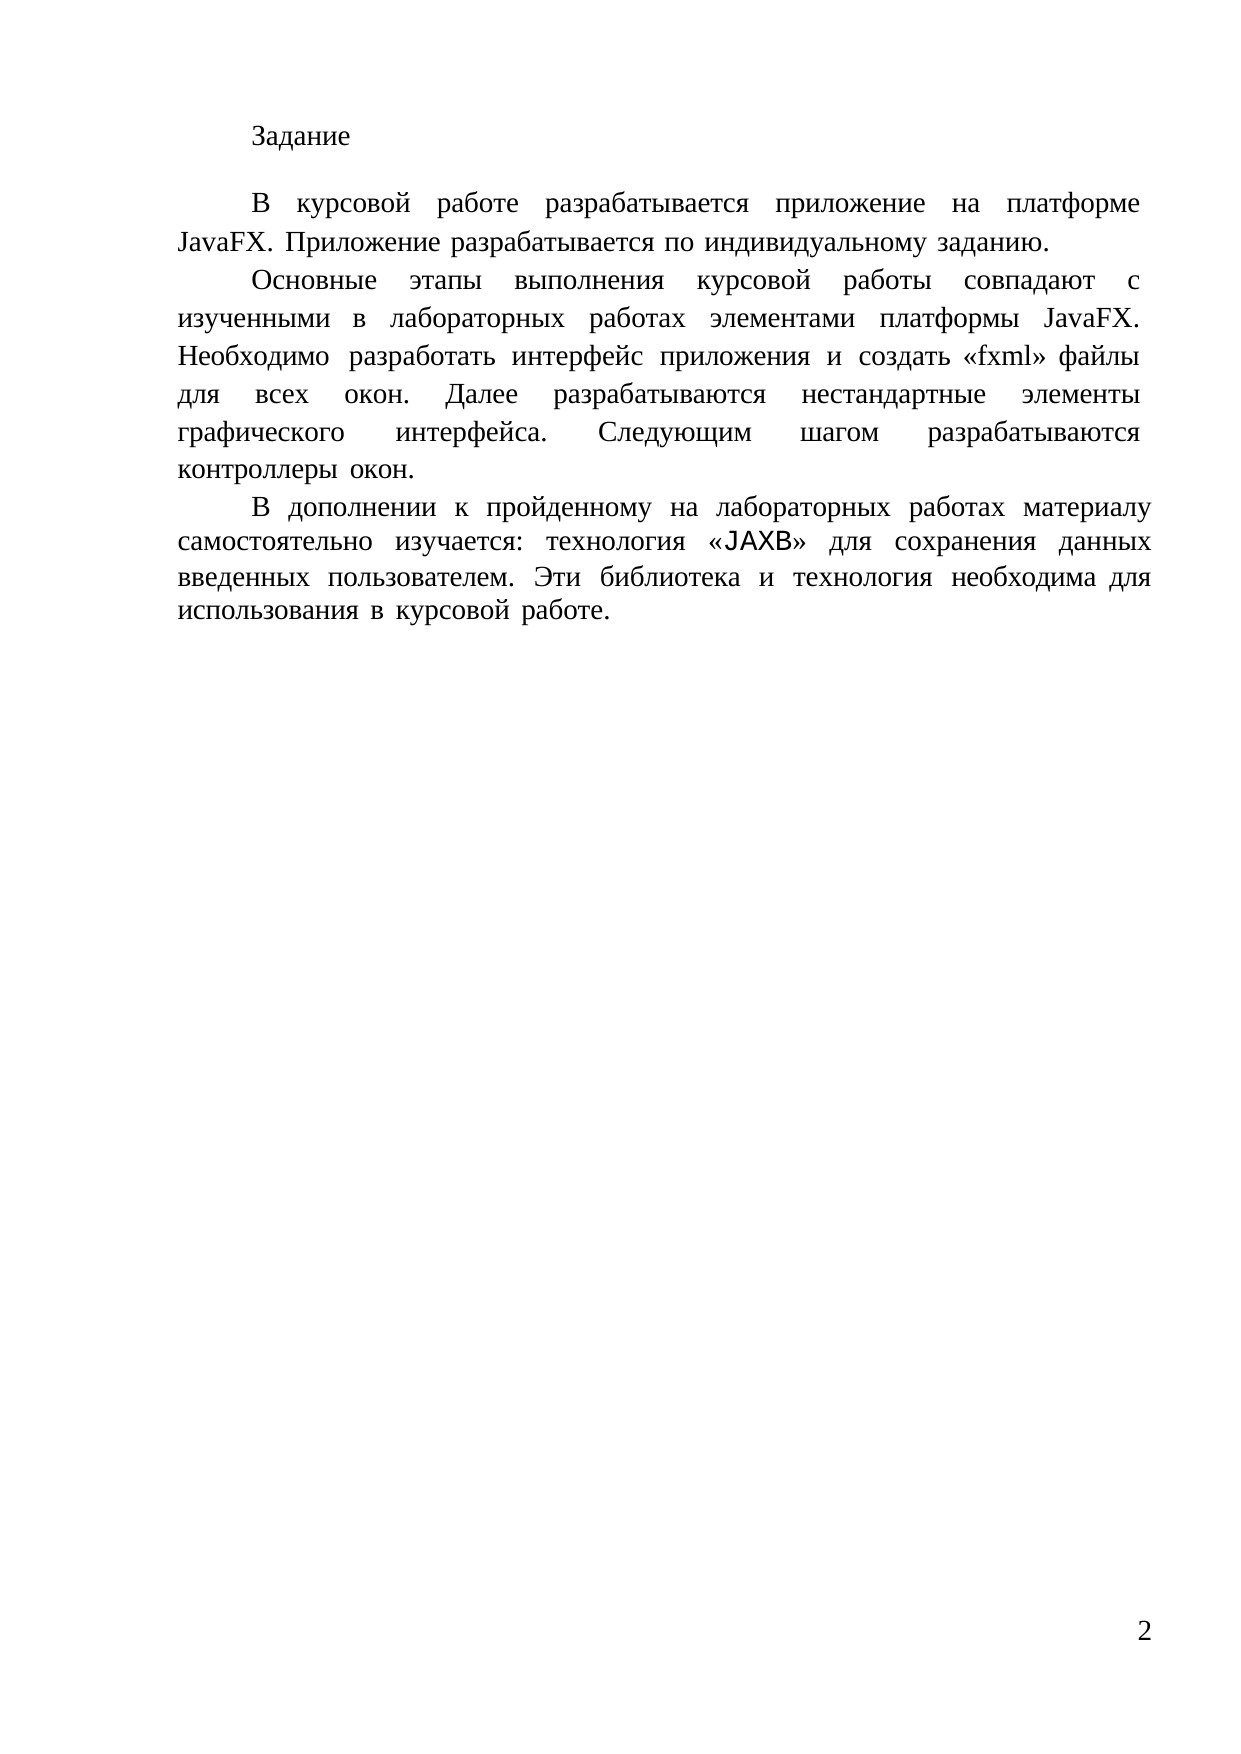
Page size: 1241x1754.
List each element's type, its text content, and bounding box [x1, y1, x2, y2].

text Задание [177, 118, 1152, 152]
text В курсовой работе разрабатывается приложение на платформе JavaFX. Приложение разрабатывается по индивидуальному заданию. [177, 185, 1140, 257]
text В дополнении к пройденному на лабораторных работах материалу самостоятельно изучается: технология «JAXB» для сохранения данных введенных пользователем. Эти библиотека и технология необходима для использования в курсовой работе. [177, 489, 1152, 626]
text Основные этапы выполнения курсовой работы совпадают с изученными в лабораторных работах элементами платформы JavaFX. Необходимо разработать интерфейс приложения и создать «fxml» файлы для всех окон. Далее разрабатываются нестандартные элементы графического интерфейса. Следующим шагом разрабатываются контроллеры окон. [177, 262, 1140, 485]
